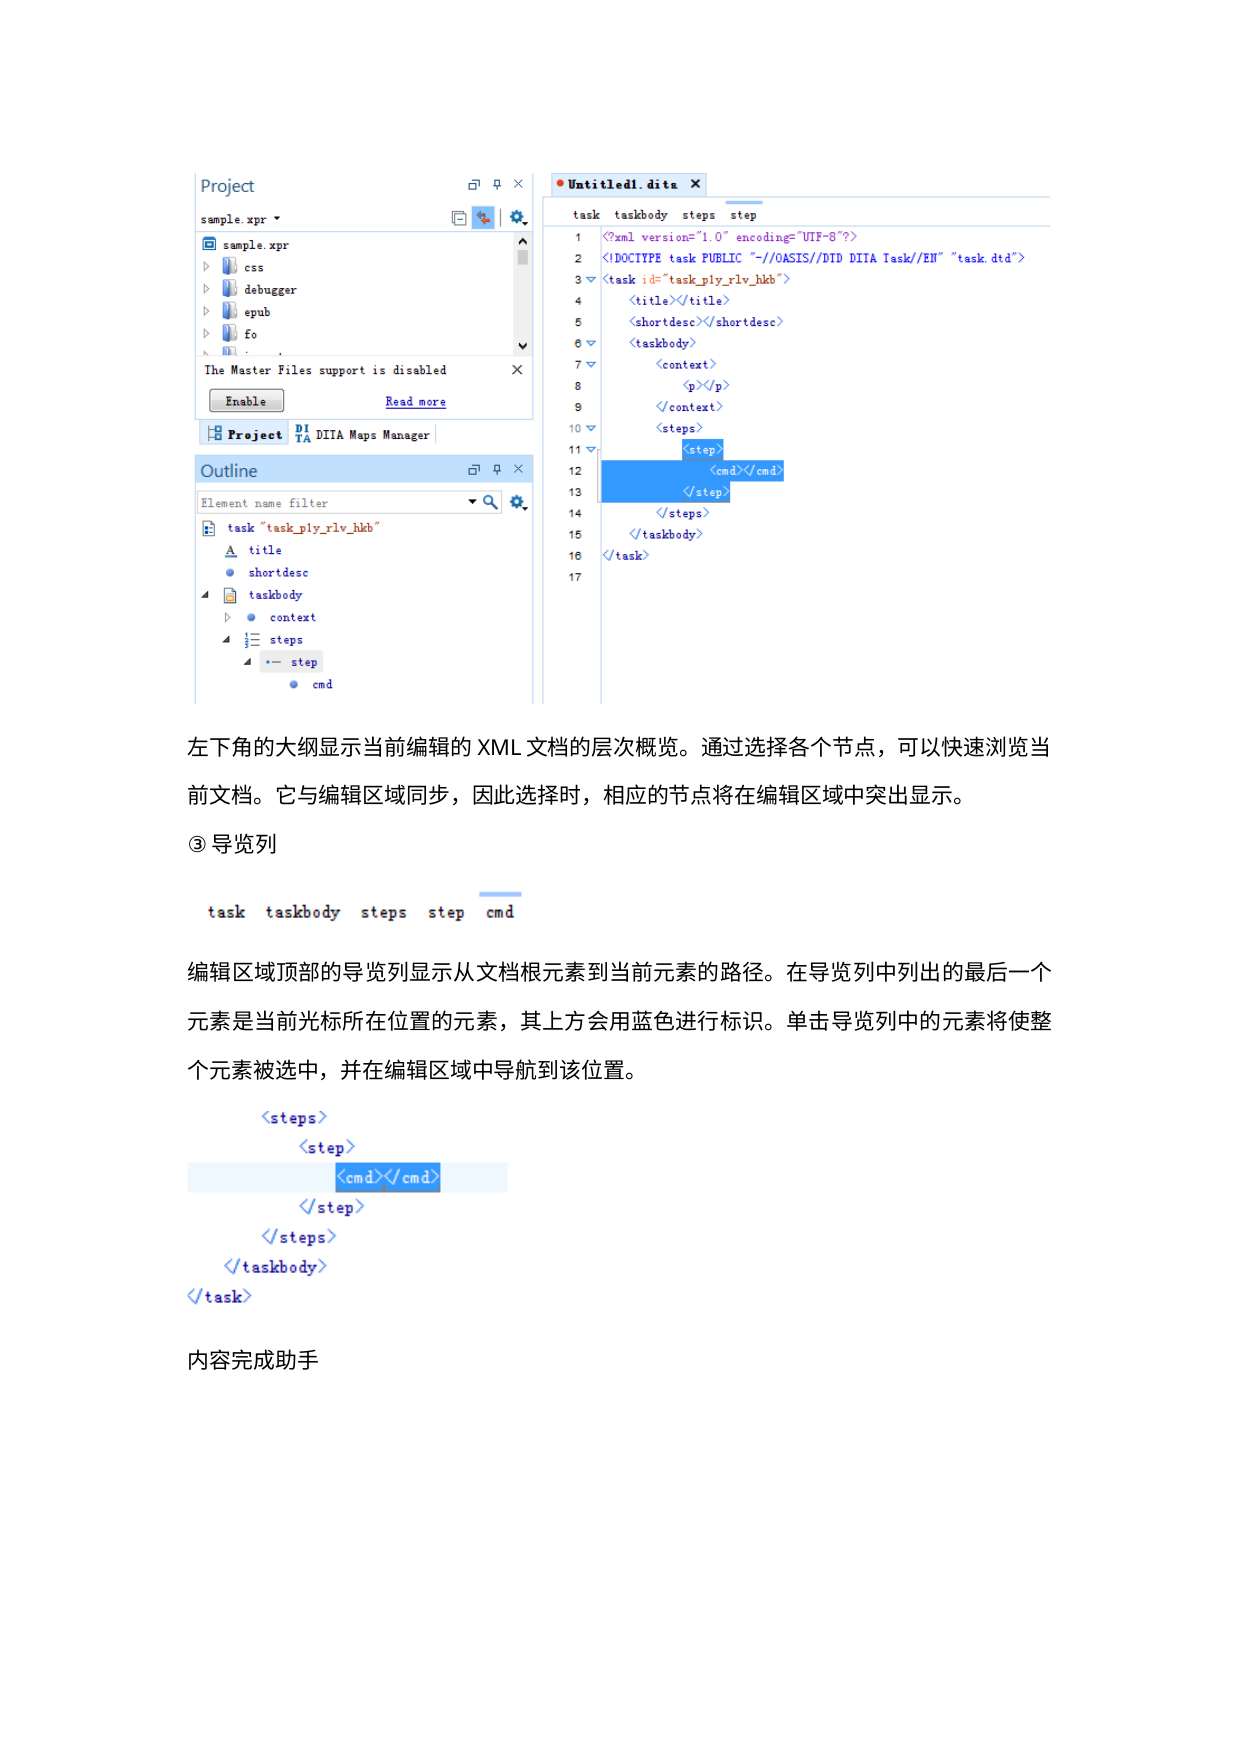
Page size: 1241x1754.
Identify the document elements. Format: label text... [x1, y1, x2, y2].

text 编辑区域顶部的导览列显示从文档根元素到当前元素的路径。在导览列中列出的最后一个元素是当前光标所在位置的元素，其上方会用蓝色进行标识。单击导览列中的元素将使整个元素被选中，并在编辑区域中导航到该位置。 [187, 955, 1053, 1085]
picture [187, 173, 1051, 704]
text 左下角的大纲显示当前编辑的XML文档的层次概览。通过选择各个节点，可以快速浏览当前文档。它与编辑区域同步，因此选择时，相应的节点将在编辑区域中突出显示。 [187, 729, 1053, 811]
picture [187, 1111, 508, 1317]
text ③导览列 [187, 826, 1053, 859]
picture [187, 889, 733, 926]
text 内容完成助手 [187, 1343, 1053, 1375]
